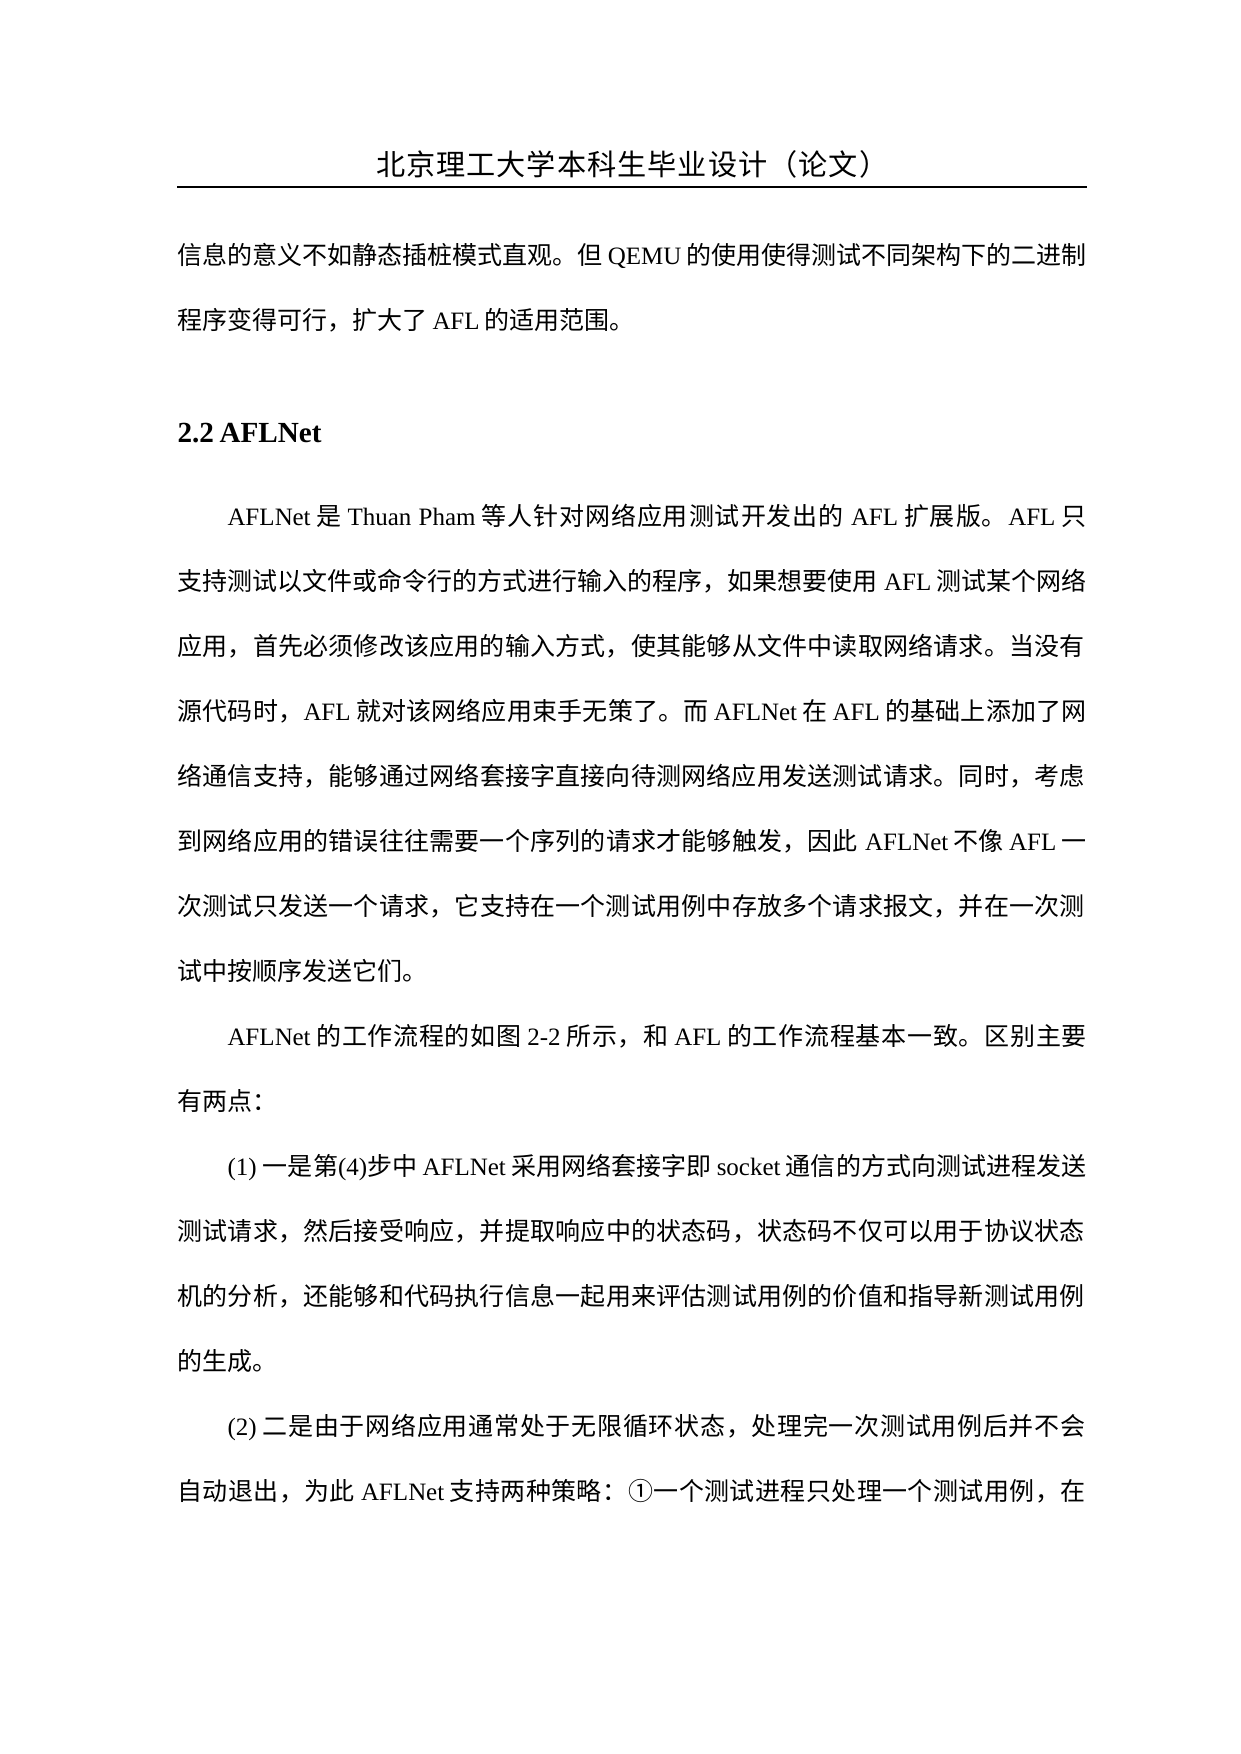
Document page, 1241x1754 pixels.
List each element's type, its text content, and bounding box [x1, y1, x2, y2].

text AFLNet是Thuan Pham等人针对网络应用测试开发出的AFL扩展版。AFL只支持测试以文件或命令行的方式进行输入的程序，如果想要使用AFL测试某个网络应用，首先必须修改该应用的输入方式，使其能够从文件中读取网络请求。当没有源代码时，AFL就对该网络应用束手无策了。而AFLNet在AFL的基础上添加了网络通信支持，能够通过网络套接字直接向待测网络应用发送测试请求。同时，考虑到网络应用的错误往往需要一个序列的请求才能够触发，因此AFLNet不像AFL一次测试只发送一个请求，它支持在一个测试用例中存放多个请求报文，并在一次测试中按顺序发送它们。 [177, 482, 1087, 1002]
text 2.2 AFLNet [177, 400, 1087, 465]
text AFLNet的工作流程的如图2-2所示，和AFL的工作流程基本一致。区别主要有两点： [177, 1002, 1087, 1132]
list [177, 1392, 1087, 1522]
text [177, 221, 1087, 351]
list 一是第(4)步中AFLNet采用网络套接字即socket通信的方式向测试进程发送测试请求，然后接受响应，并提取响应中的状态码，状态码不仅可以用于协议状态机的分析，还能够和代码执行信息一起用来评估测试用例的价值和指导新测试用例的生成。 [177, 1132, 1087, 1392]
